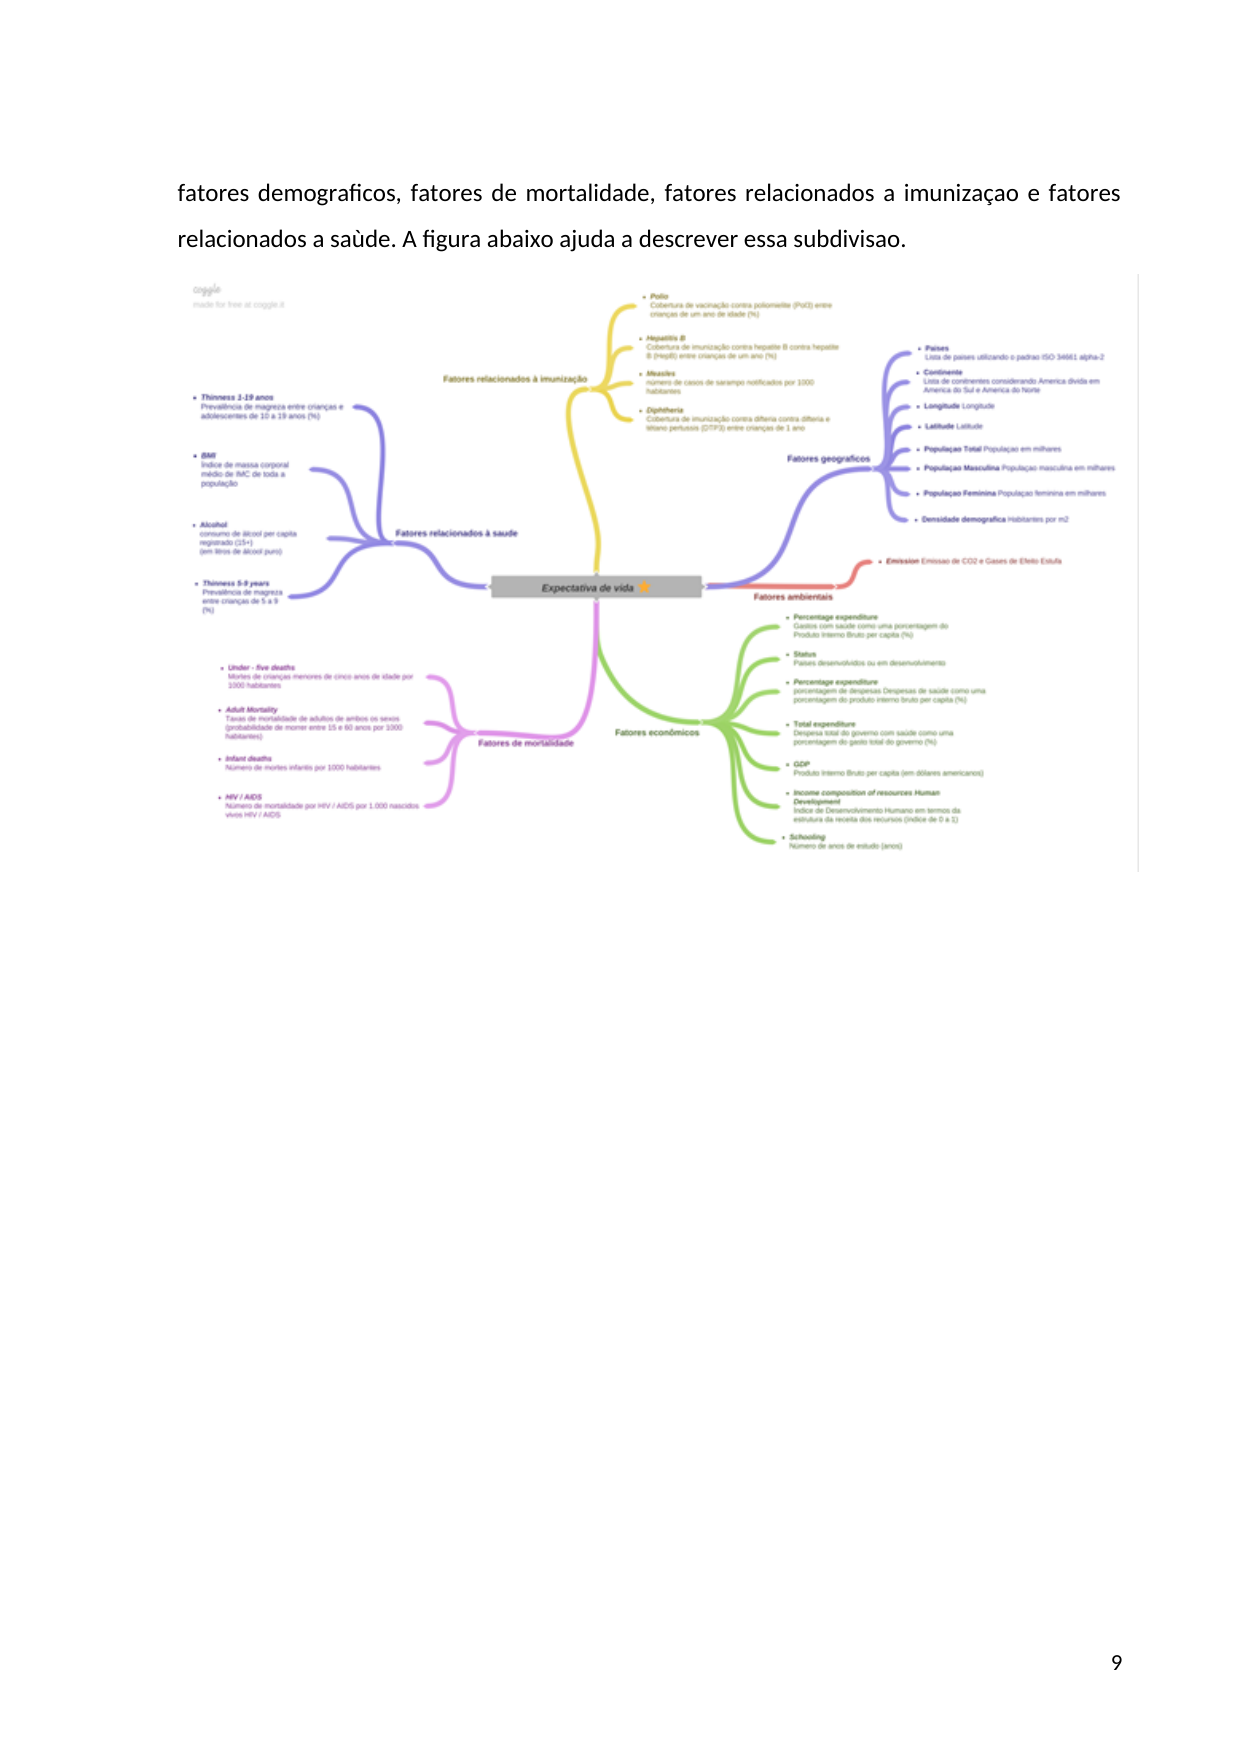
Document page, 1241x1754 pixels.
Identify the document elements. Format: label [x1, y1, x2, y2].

picture [176, 274, 1139, 872]
text [177, 177, 1122, 253]
